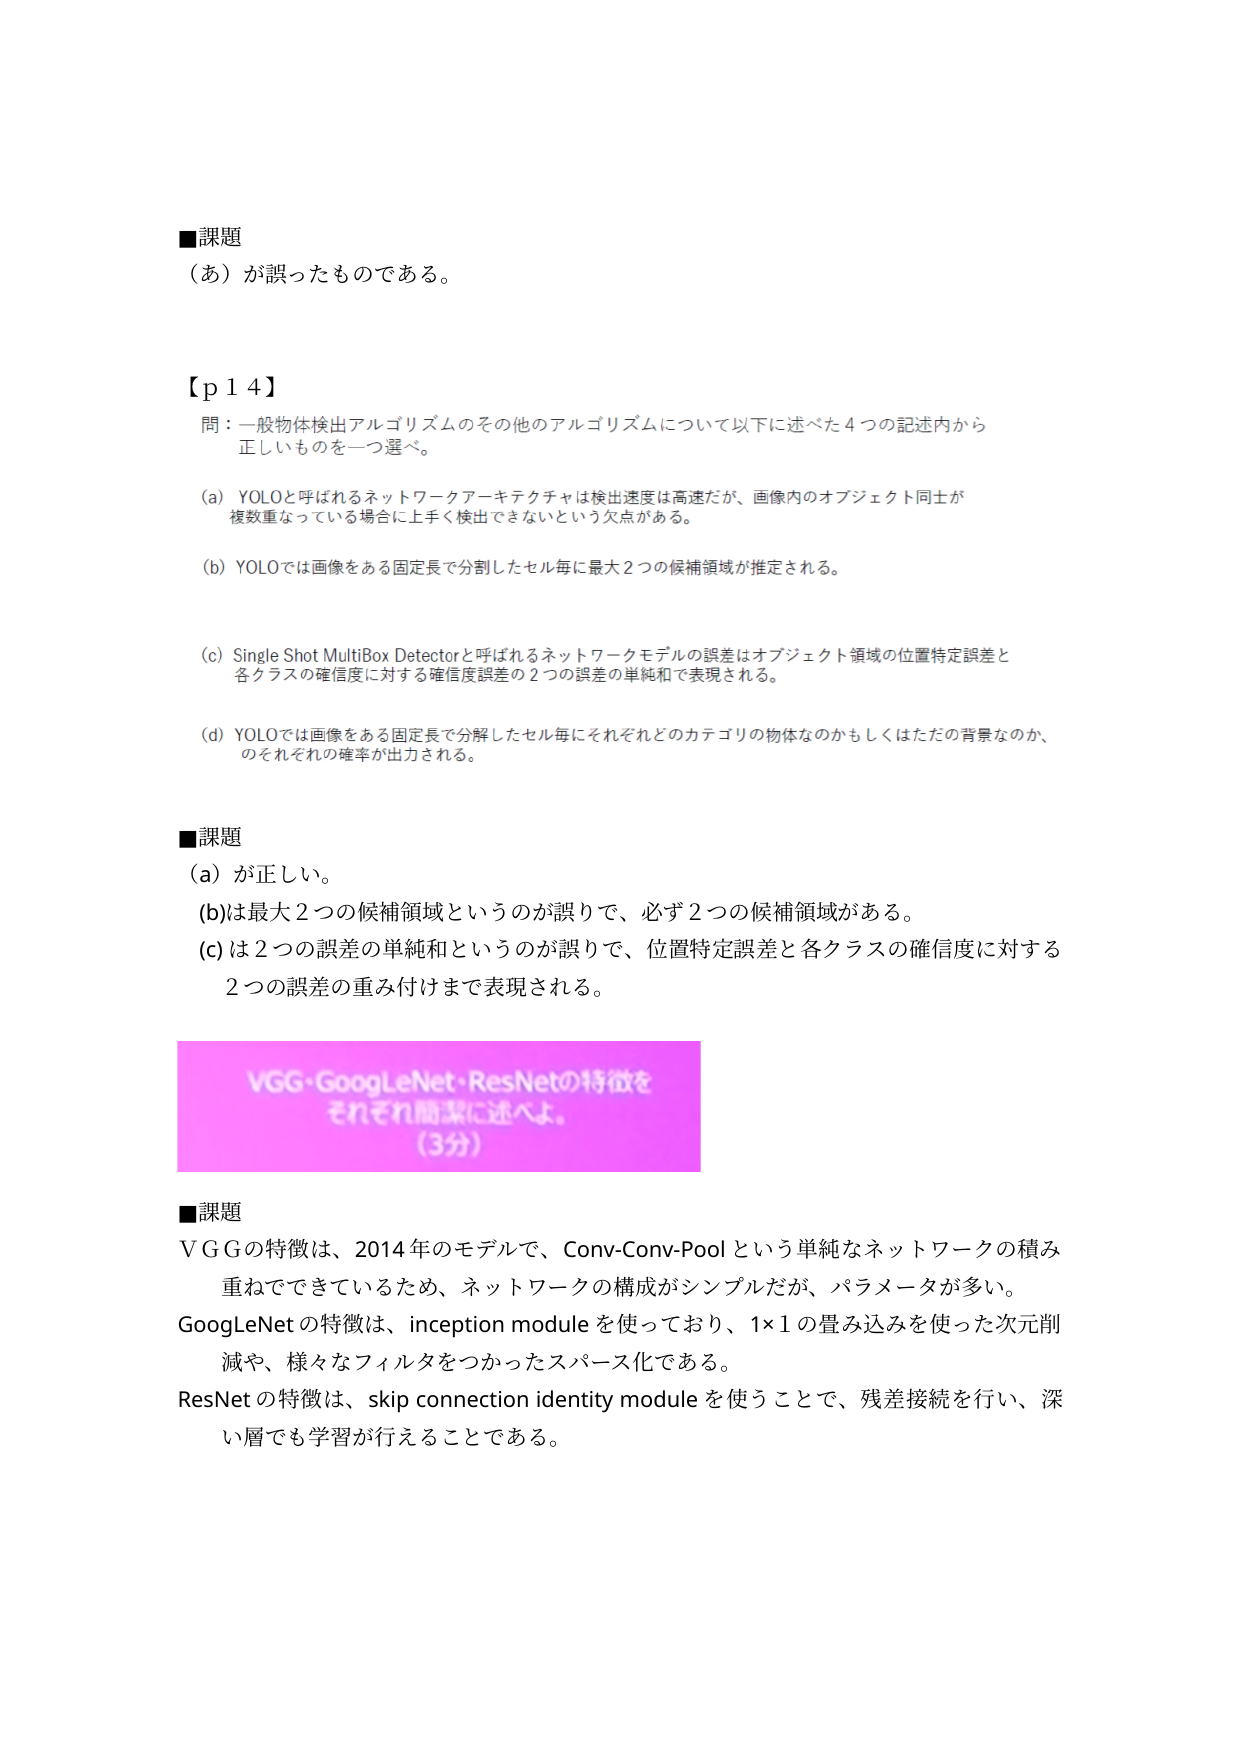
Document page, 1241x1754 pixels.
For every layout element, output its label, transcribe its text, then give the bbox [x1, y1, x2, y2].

text ResNetの特徴は、skip connection identity moduleを使うことで、残差接続を行い、深い層でも学習が行えることである。 [177, 1379, 1063, 1454]
picture [177, 404, 1063, 793]
text 【ｐ１４】 [177, 367, 1063, 404]
text （あ）が誤ったものである。 [177, 254, 1063, 292]
text (b)は最大２つの候補領域というのが誤りで、必ず２つの候補領域がある。 [177, 892, 1063, 929]
picture [177, 1041, 701, 1172]
text ＶＧＧの特徴は、2014年のモデルで、Conv-Conv-Poolという単純なネットワークの積み重ねでできているため、ネットワークの構成がシンプルだが、パラメータが多い。 [177, 1229, 1063, 1304]
text (c) は２つの誤差の単純和というのが誤りで、位置特定誤差と各クラスの確信度に対する ２つの誤差の重み付けまで表現される。 [177, 929, 1063, 1004]
text ■課題 [177, 1192, 1063, 1229]
text GoogLeNetの特徴は、inception moduleを使っており、1×１の畳み込みを使った次元削減や、様々なフィルタをつかったスパース化である。 [177, 1304, 1063, 1379]
text （a）が正しい。 [177, 854, 1063, 892]
text ■課題 [177, 217, 1063, 254]
text ■課題 [177, 817, 1063, 854]
